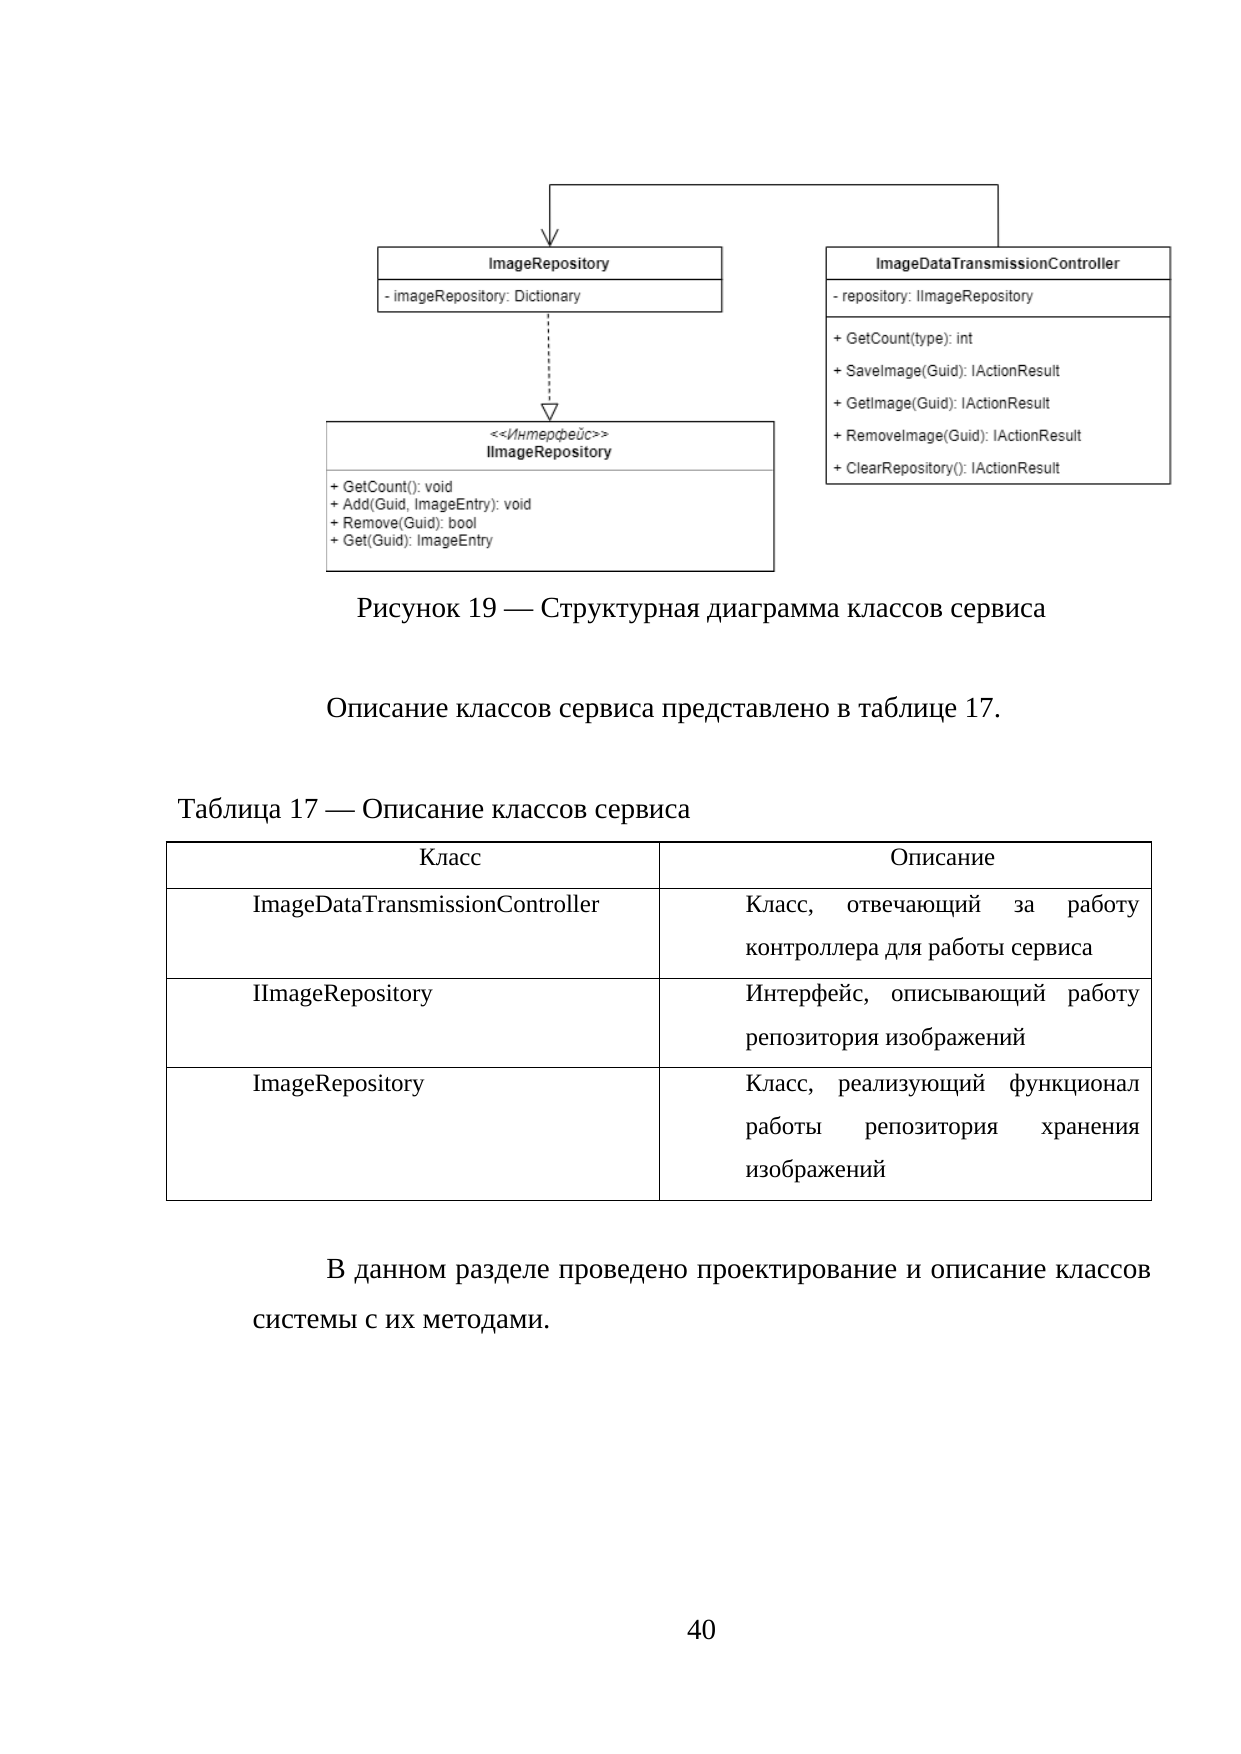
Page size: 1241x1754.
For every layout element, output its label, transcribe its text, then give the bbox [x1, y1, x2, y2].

table_cell ImageRepository [167, 1068, 659, 1200]
table_cell ImageDataTransmissionController [167, 889, 659, 977]
text Описание классов сервиса представлено в таблице 17. [252, 691, 1152, 724]
table_cell IImageRepository [167, 979, 659, 1067]
table_cell Интерфейс, описывающий работу репозитория изображений [660, 979, 1151, 1067]
table_header Описание [660, 843, 1151, 888]
table_header Класс [167, 843, 659, 888]
picture [326, 168, 1172, 572]
table_cell Класс, реализующий функционал работы репозитория хранения изображений [660, 1068, 1151, 1200]
table_cell Класс, отвечающий за работу контроллера для работы сервиса [660, 889, 1151, 977]
text Таблица 17 — Описание классов сервиса [177, 791, 1152, 825]
text В данном разделе проведено проектирование и описание классов системы с их методами. [252, 1251, 1152, 1335]
text Рисунок 19 — Структурная диаграмма классов сервиса [177, 590, 1152, 623]
